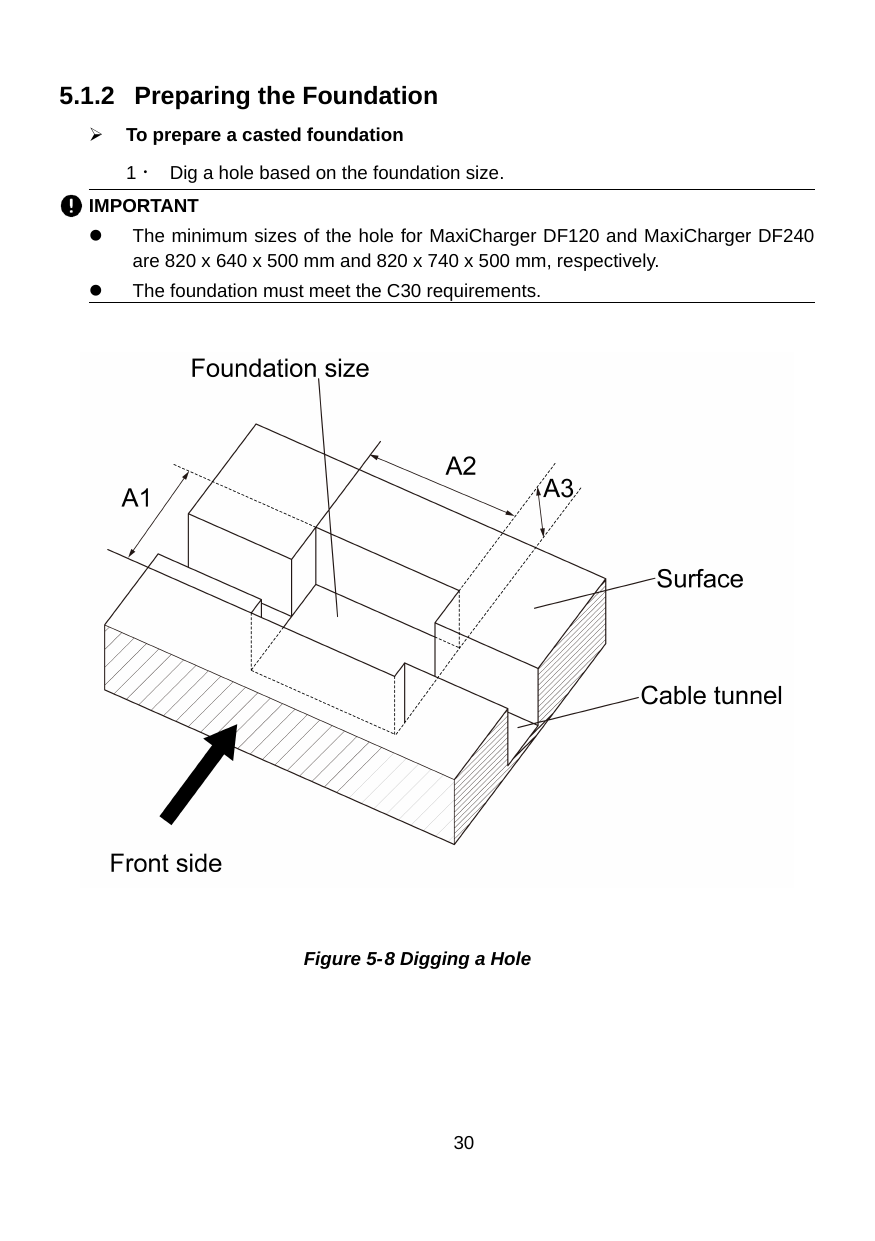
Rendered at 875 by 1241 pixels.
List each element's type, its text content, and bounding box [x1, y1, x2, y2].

subtitle Preparing the Foundation [59, 84, 815, 109]
list The minimum sizes of the hole for MaxiCharger DF120 and MaxiCharger DF240 are 820 x 640 x 500 mm and 820 x 740 x 500 mm, respectively. [89, 222, 815, 272]
picture [59, 193, 83, 218]
list Dig a hole based on the foundation size. [126, 159, 815, 184]
list The foundation must meet the C30 requirements. [89, 277, 815, 302]
text IMPORTANT [89, 190, 815, 217]
text To prepare a casted foundation [89, 122, 815, 147]
picture [80, 352, 794, 888]
